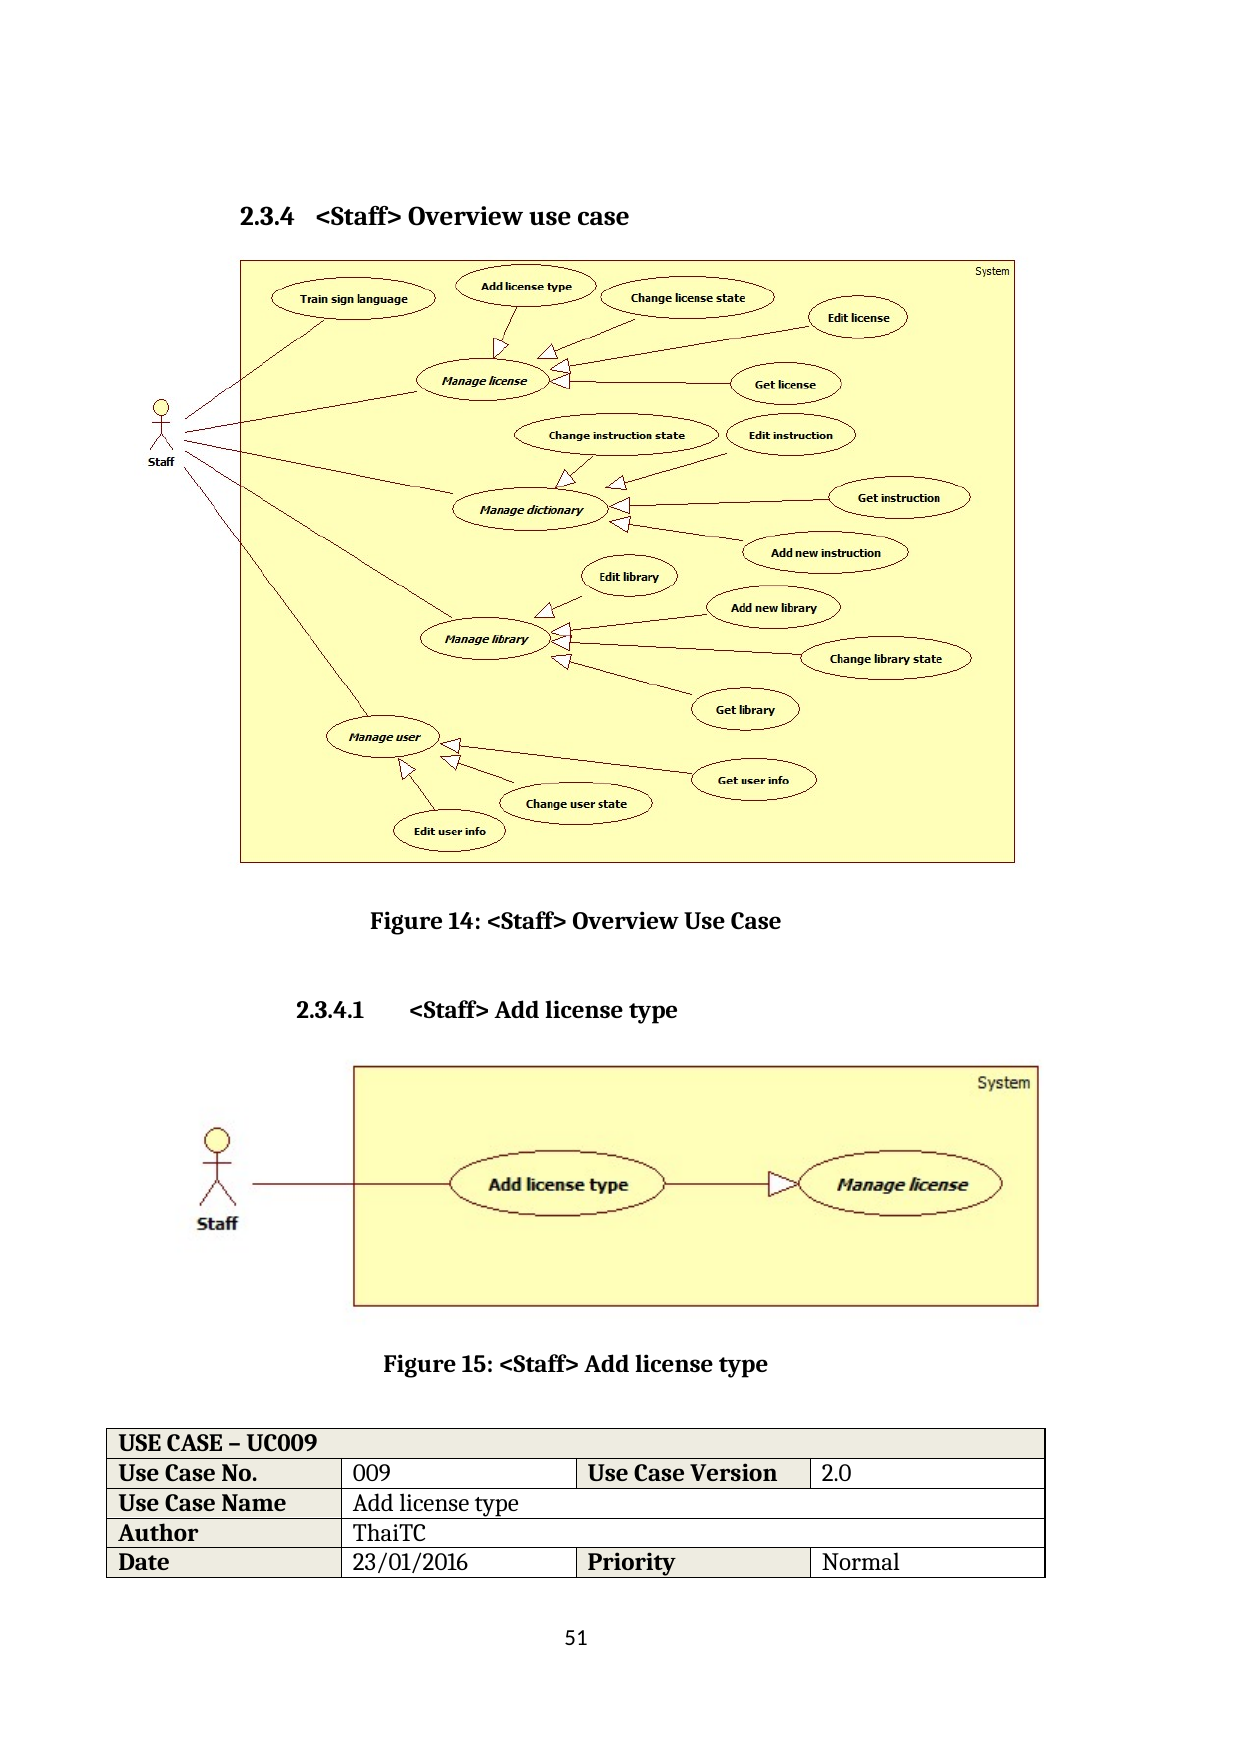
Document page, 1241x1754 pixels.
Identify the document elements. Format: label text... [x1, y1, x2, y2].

subtitle <Staff> Add license type [296, 996, 1033, 1024]
table_cell Author [107, 1519, 341, 1547]
table_cell 009 [342, 1459, 576, 1488]
table_cell Use Case No. [107, 1459, 341, 1488]
table_cell Priority [577, 1548, 810, 1577]
table_header USE CASE – UC009 [107, 1429, 1044, 1458]
table_cell Use Case Name [107, 1489, 341, 1517]
table_cell 2.0 [811, 1459, 1044, 1488]
picture [118, 240, 1034, 882]
picture [152, 1036, 1068, 1337]
table_cell Normal [811, 1548, 1044, 1577]
subtitle <Staff> Overview use case [240, 201, 1033, 232]
table_cell ThaiTC [342, 1519, 1044, 1547]
table_cell Add license type [342, 1489, 1044, 1517]
table_cell Use Case Version [577, 1459, 810, 1488]
table_cell 23/01/2016 [342, 1548, 576, 1577]
table_cell Date [107, 1548, 341, 1577]
text Figure 14: <Staff> Overview Use Case [118, 907, 1033, 935]
